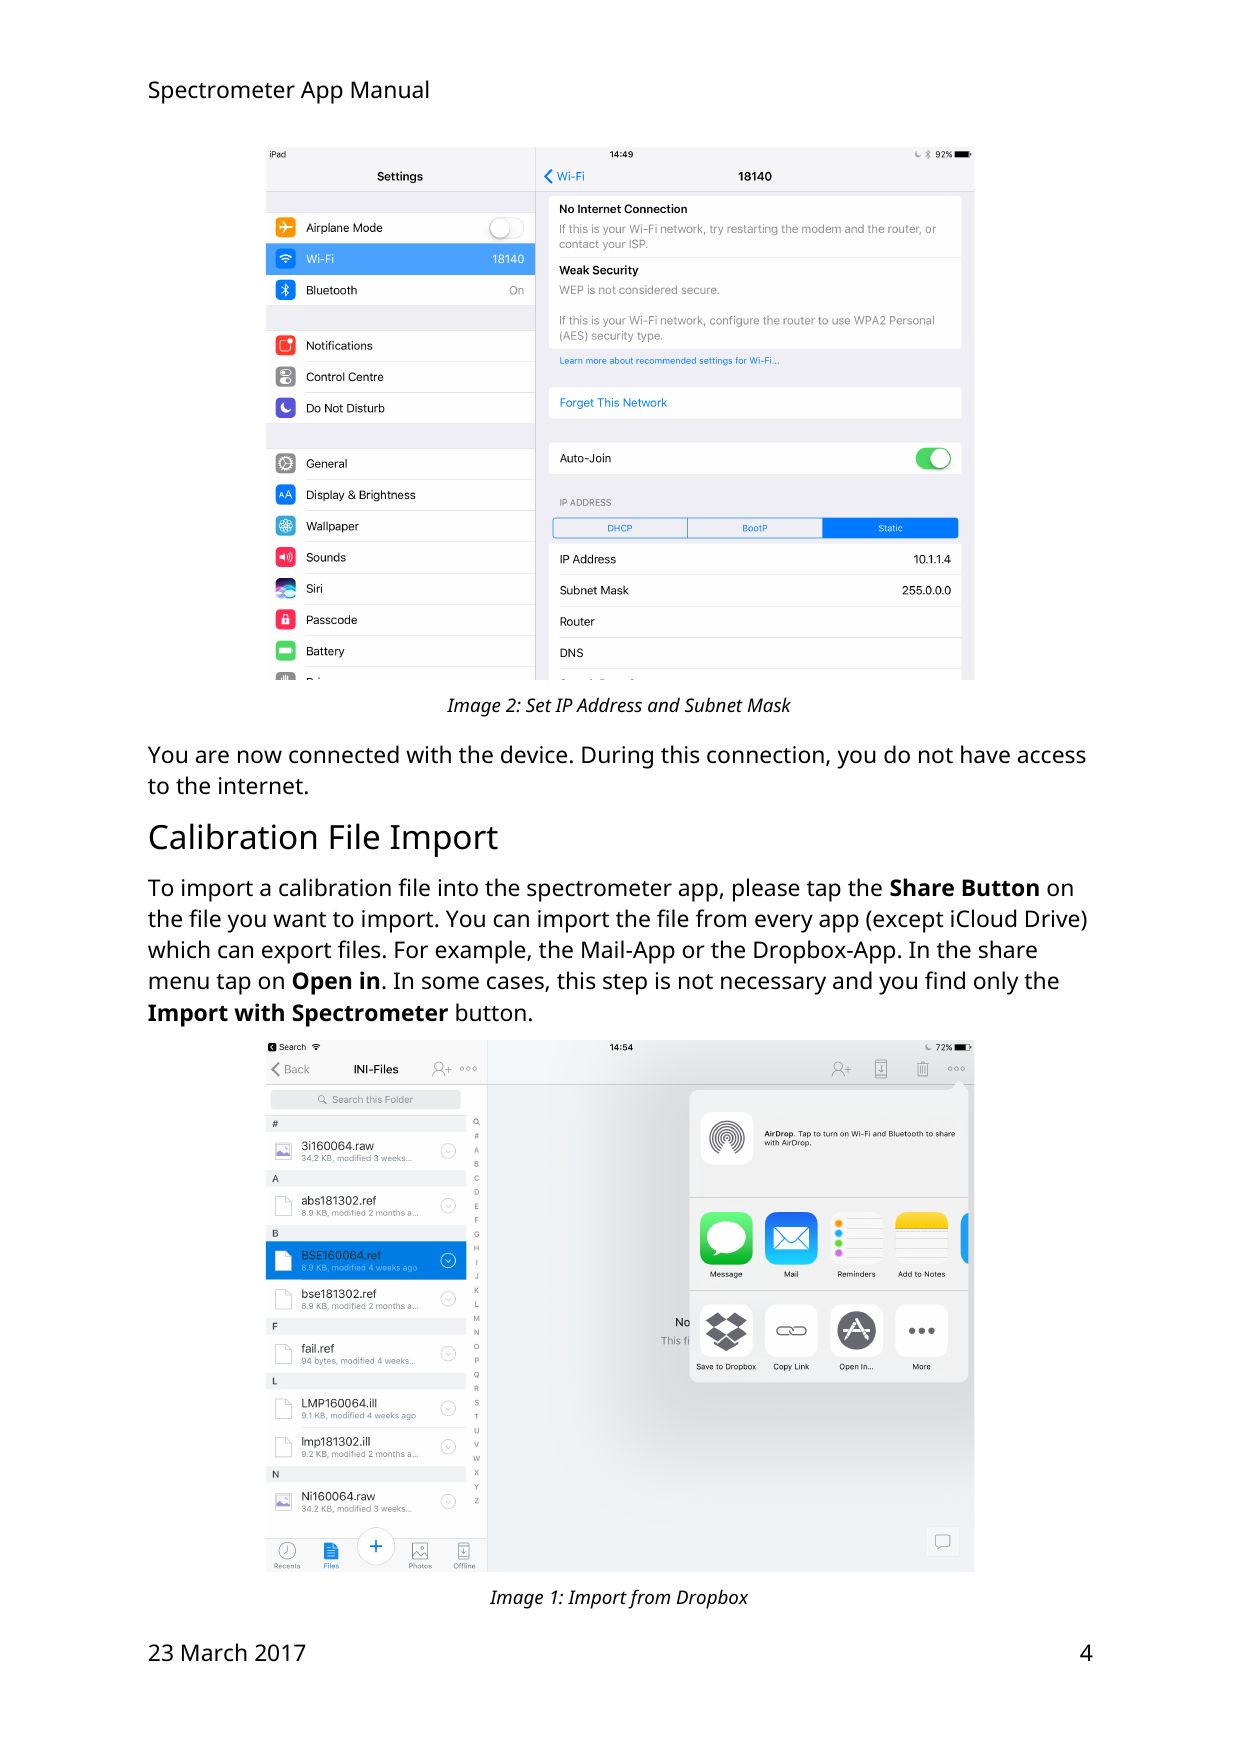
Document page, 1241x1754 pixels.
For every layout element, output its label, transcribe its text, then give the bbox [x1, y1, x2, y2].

text You are now connected with the device. During this connection, you do not have access to the internet. [148, 738, 1093, 801]
text Image 2: Set IP Address and Subnet Mask [148, 692, 1093, 718]
subtitle Calibration File Import [148, 813, 1093, 859]
picture [265, 147, 975, 680]
picture [265, 1040, 975, 1572]
text Image 1: Import from Dropbox [148, 1584, 1093, 1610]
text To import a calibration file into the spectrometer app, please tap the Share Button on the file you want to import. You can import the file from every app (except iCloud Drive) which can export files. For example, the Mail-App or the Dropbox-App. In the share menu tap on Open in. In some cases, this step is not necessary and you find only the Import with Spectrometer button. [148, 871, 1093, 1028]
